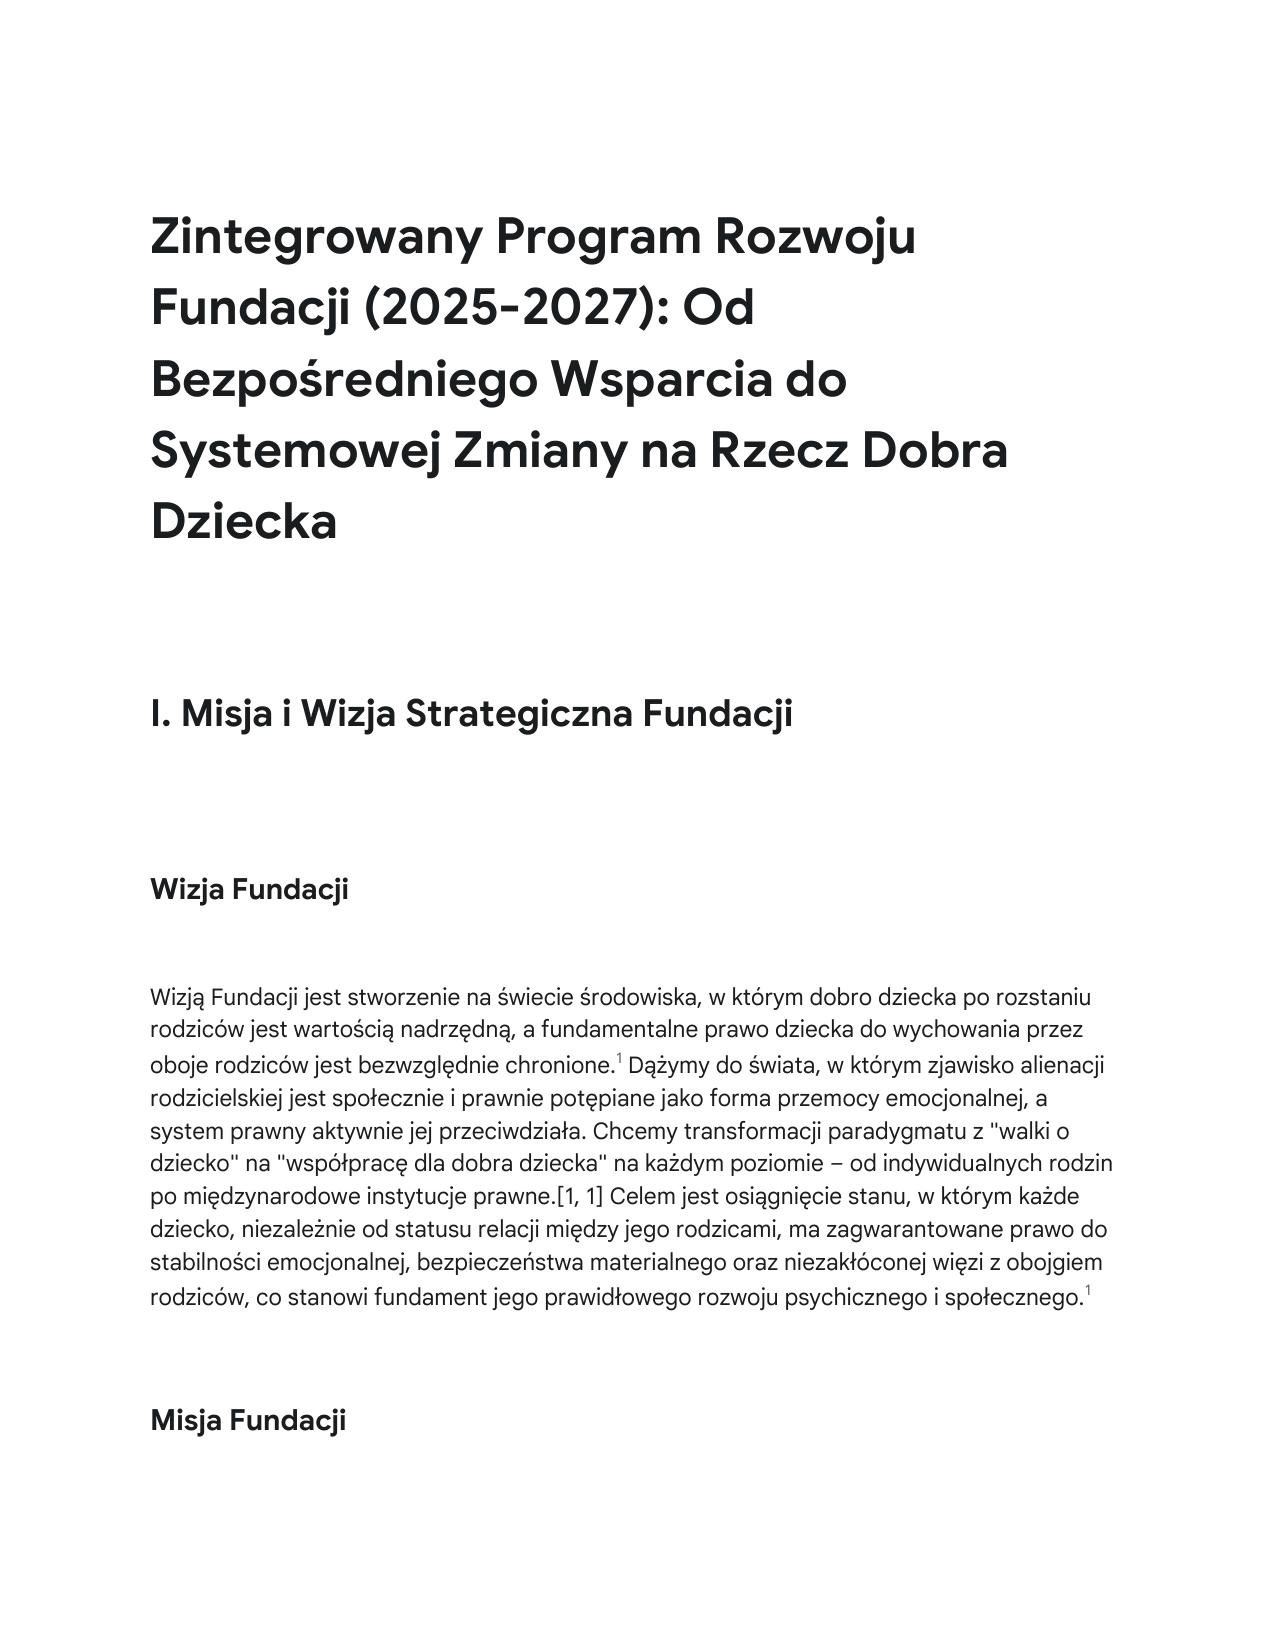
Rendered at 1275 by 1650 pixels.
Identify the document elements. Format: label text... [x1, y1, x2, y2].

subtitle Wizja Fundacji [150, 871, 1125, 908]
subtitle Misja Fundacji [150, 1402, 1125, 1439]
subtitle I. Misja i Wizja Strategiczna Fundacji [150, 690, 1125, 737]
text Wizją Fundacji jest stworzenie na świecie środowiska, w którym dobro dziecka po rozstaniu rodziców jest wartością nadrzędną, a fundamentalne prawo dziecka do wychowania przez oboje rodziców jest bezwzględnie chronione.1 Dążymy do świata, w którym zjawisko alienacji rodzicielskiej jest społecznie i prawnie potępiane jako forma przemocy emocjonalnej, a system prawny aktywnie jej przeciwdziała. Chcemy transformacji paradygmatu z "walki o dziecko" na "współpracę dla dobra dziecka" na każdym poziomie – od indywidualnych rodzin po międzynarodowe instytucje prawne.[1, 1] Celem jest osiągnięcie stanu, w którym każde dziecko, niezależnie od statusu relacji między jego rodzicami, ma zagwarantowane prawo do stabilności emocjonalnej, bezpieczeństwa materialnego oraz niezakłóconej więzi z obojgiem rodziców, co stanowi fundament jego prawidłowego rozwoju psychicznego i społecznego.1 [150, 983, 1125, 1312]
subtitle Zintegrowany Program Rozwoju Fundacji (2025-2027): Od Bezpośredniego Wsparcia do Systemowej Zmiany na Rzecz Dobra Dziecka [150, 205, 1125, 553]
